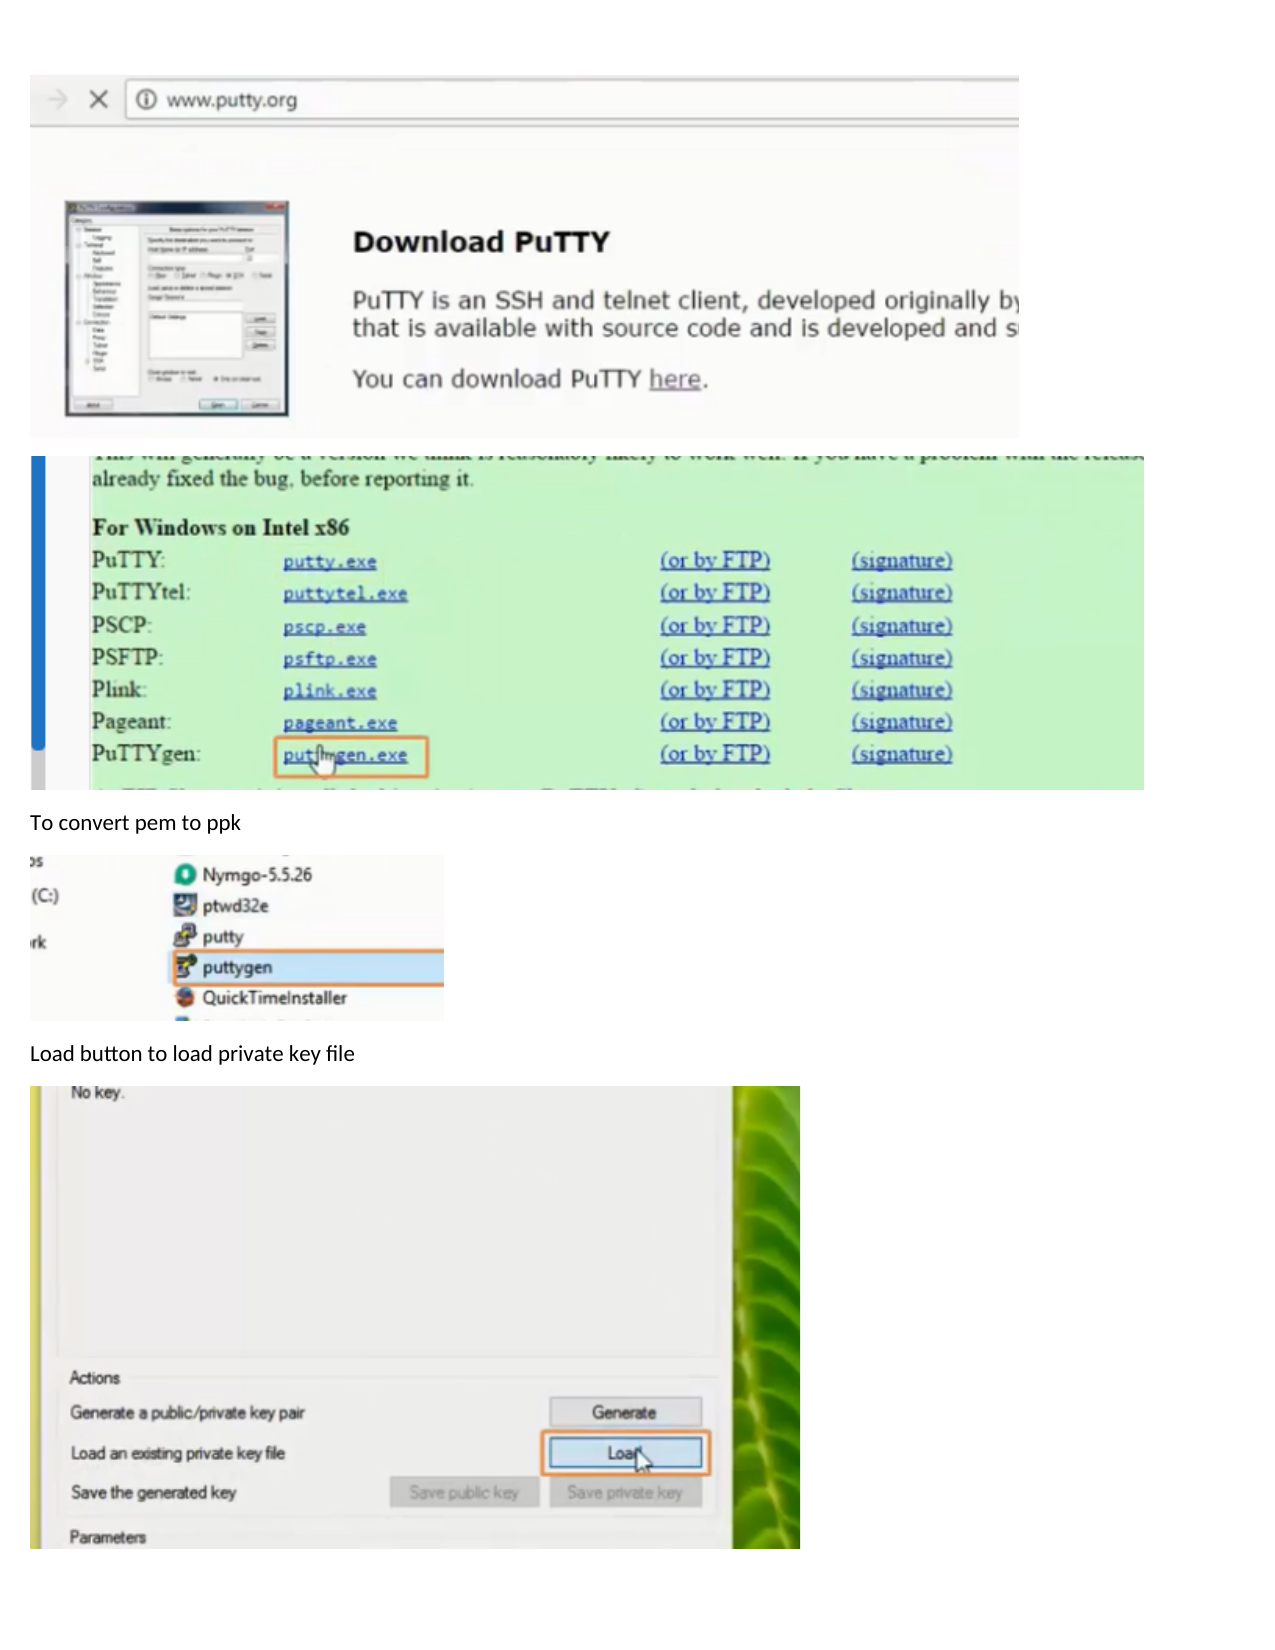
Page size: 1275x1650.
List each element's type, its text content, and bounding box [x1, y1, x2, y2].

picture [30, 456, 1144, 790]
text Load button to load private key file [30, 1039, 1200, 1067]
picture [30, 75, 1019, 438]
picture [30, 1086, 801, 1549]
text To convert pem to ppk [30, 808, 1200, 836]
picture [30, 855, 444, 1021]
